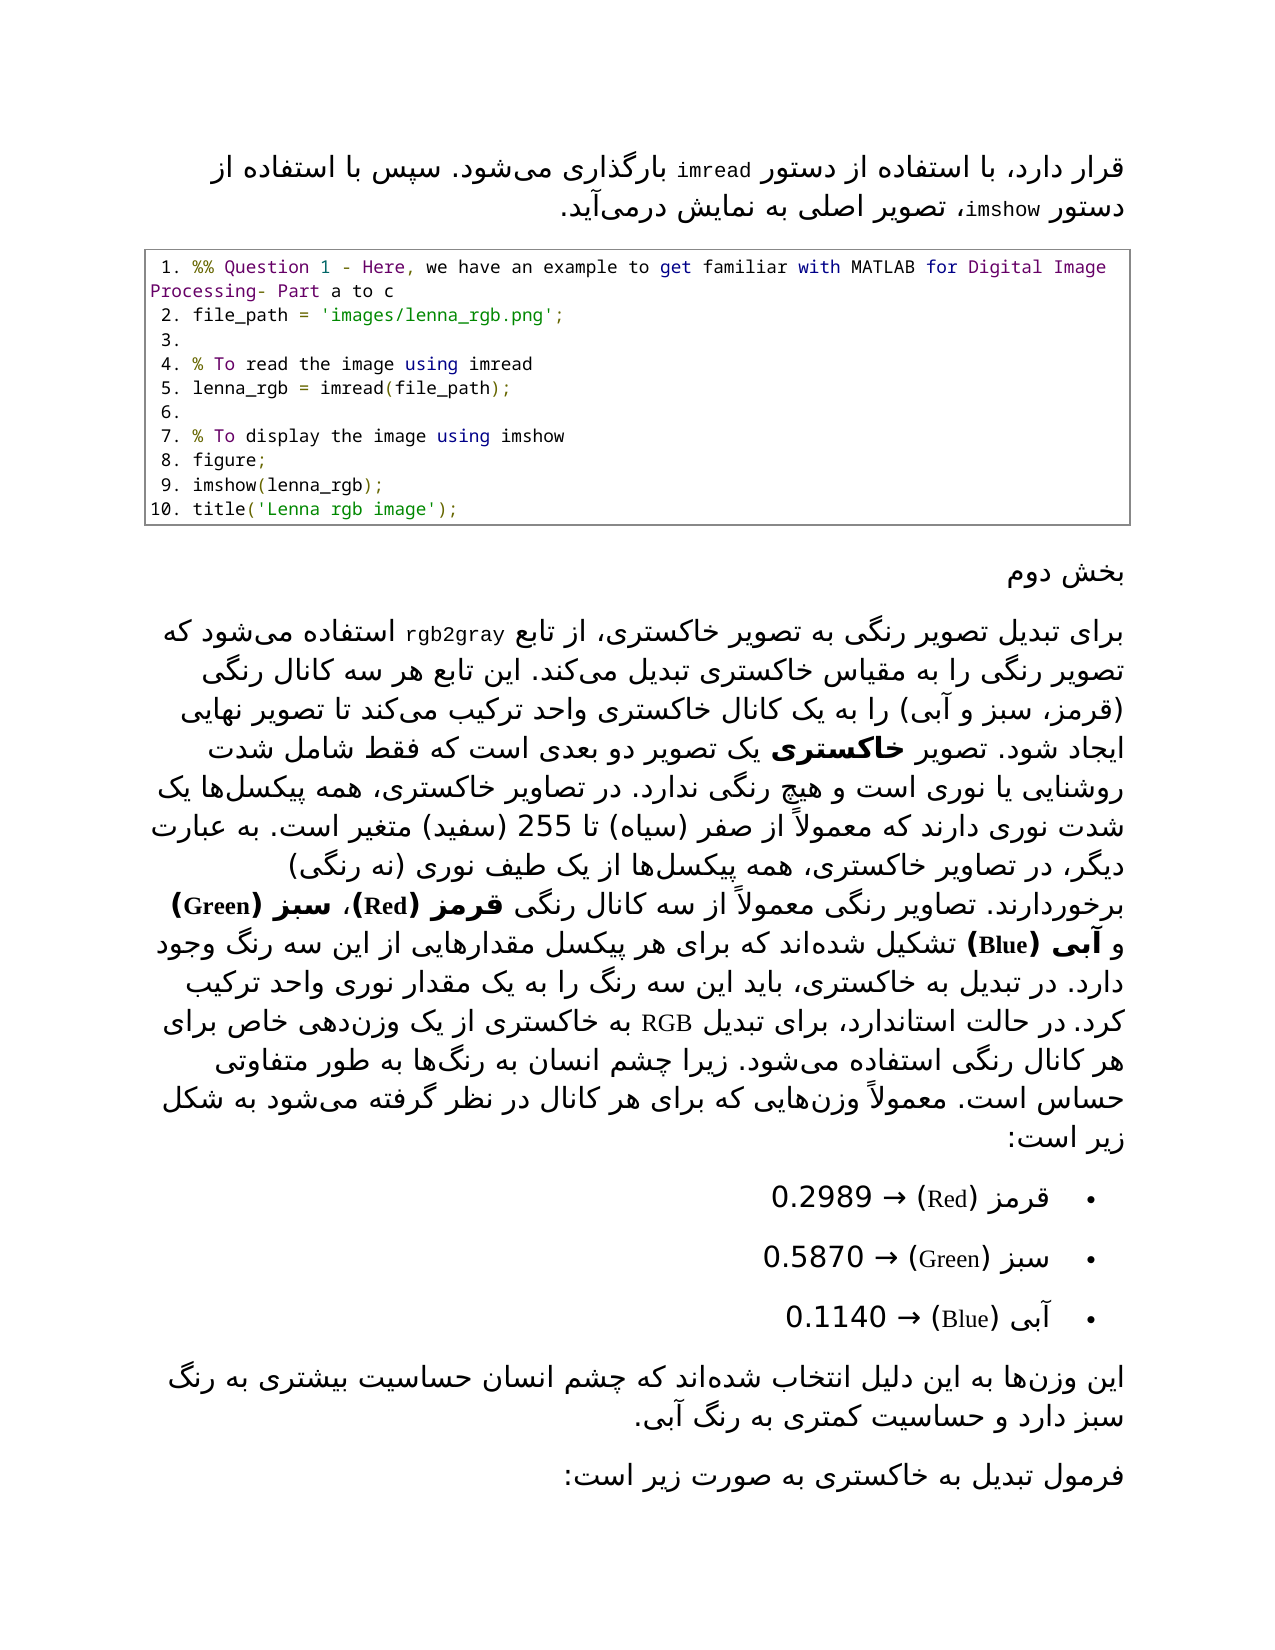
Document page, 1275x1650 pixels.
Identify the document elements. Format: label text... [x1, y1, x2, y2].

text فرمول تبدیل به خاکستری به صورت زیر است: [150, 1459, 1125, 1493]
text 1. %% Question 1 - Here, we have an example to get familiar with MATLAB for Digital Image Processing- Part a to c [146, 250, 1129, 303]
text این وزن‌ها به این دلیل انتخاب شده‌اند که چشم انسان حساسیت بیشتری به رنگ سبز دارد و حساسیت کمتری به رنگ آبی. [150, 1360, 1125, 1433]
text 6. [150, 399, 1125, 424]
list آبی (Blue) → 0.1140 [150, 1300, 1087, 1334]
text 8. figure; [150, 448, 1125, 472]
text 5. lenna_rgb = imread(file_path); [150, 375, 1125, 399]
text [150, 150, 1125, 223]
text 9. imshow(lenna_rgb); [150, 472, 1125, 490]
text 10. title('Lenna rgb image'); [146, 490, 1129, 524]
list قرمز (Red) → 0.2989 [150, 1181, 1087, 1214]
list سبز (Green) → 0.5870 [150, 1240, 1087, 1274]
text برای تبدیل تصویر رنگی به تصویر خاکستری، از تابع rgb2gray استفاده می‌شود که تصویر رنگی را به مقیاس خاکستری تبدیل می‌کند. این تابع هر سه کانال رنگی (قرمز، سبز و آبی) را به یک کانال خاکستری واحد ترکیب می‌کند تا تصویر نهایی ایجاد شود. تصویر خاکستری یک تصویر دو بعدی است که فقط شامل شدت روشنایی یا نوری است و هیچ رنگی ندارد. در تصاویر خاکستری، همه پیکسل‌ها یک شدت نوری دارند که معمولاً از صفر (سیاه) تا 255 (سفید) متغیر است. به عبارت دیگر، در تصاویر خاکستری، همه پیکسل‌ها از یک طیف نوری (نه رنگی) برخوردارند. تصاویر رنگی معمولاً از سه کانال رنگی قرمز (Red)، سبز (Green) و آبی (Blue) تشکیل شده‌اند که برای هر پیکسل مقدارهایی از این سه رنگ وجود دارد. در تبدیل به خاکستری، باید این سه رنگ را به یک مقدار نوری واحد ترکیب کرد. در حالت استاندارد، برای تبدیل RGB به خاکستری از یک وزن‌دهی خاص برای هر کانال رنگی استفاده می‌شود. زیرا چشم انسان به رنگ‌ها به طور متفاوتی حساس است. معمولاً وزن‌هایی که برای هر کانال در نظر گرفته می‌شود به شکل زیر است: [150, 614, 1125, 1155]
text 4. % To read the image using imread [150, 351, 1125, 375]
text بخش دوم [150, 554, 1125, 588]
text 3. [150, 327, 1125, 351]
text 7. % To display the image using imshow [150, 424, 1125, 448]
text 2. file_path = 'images/lenna_rgb.png'; [150, 303, 1125, 327]
